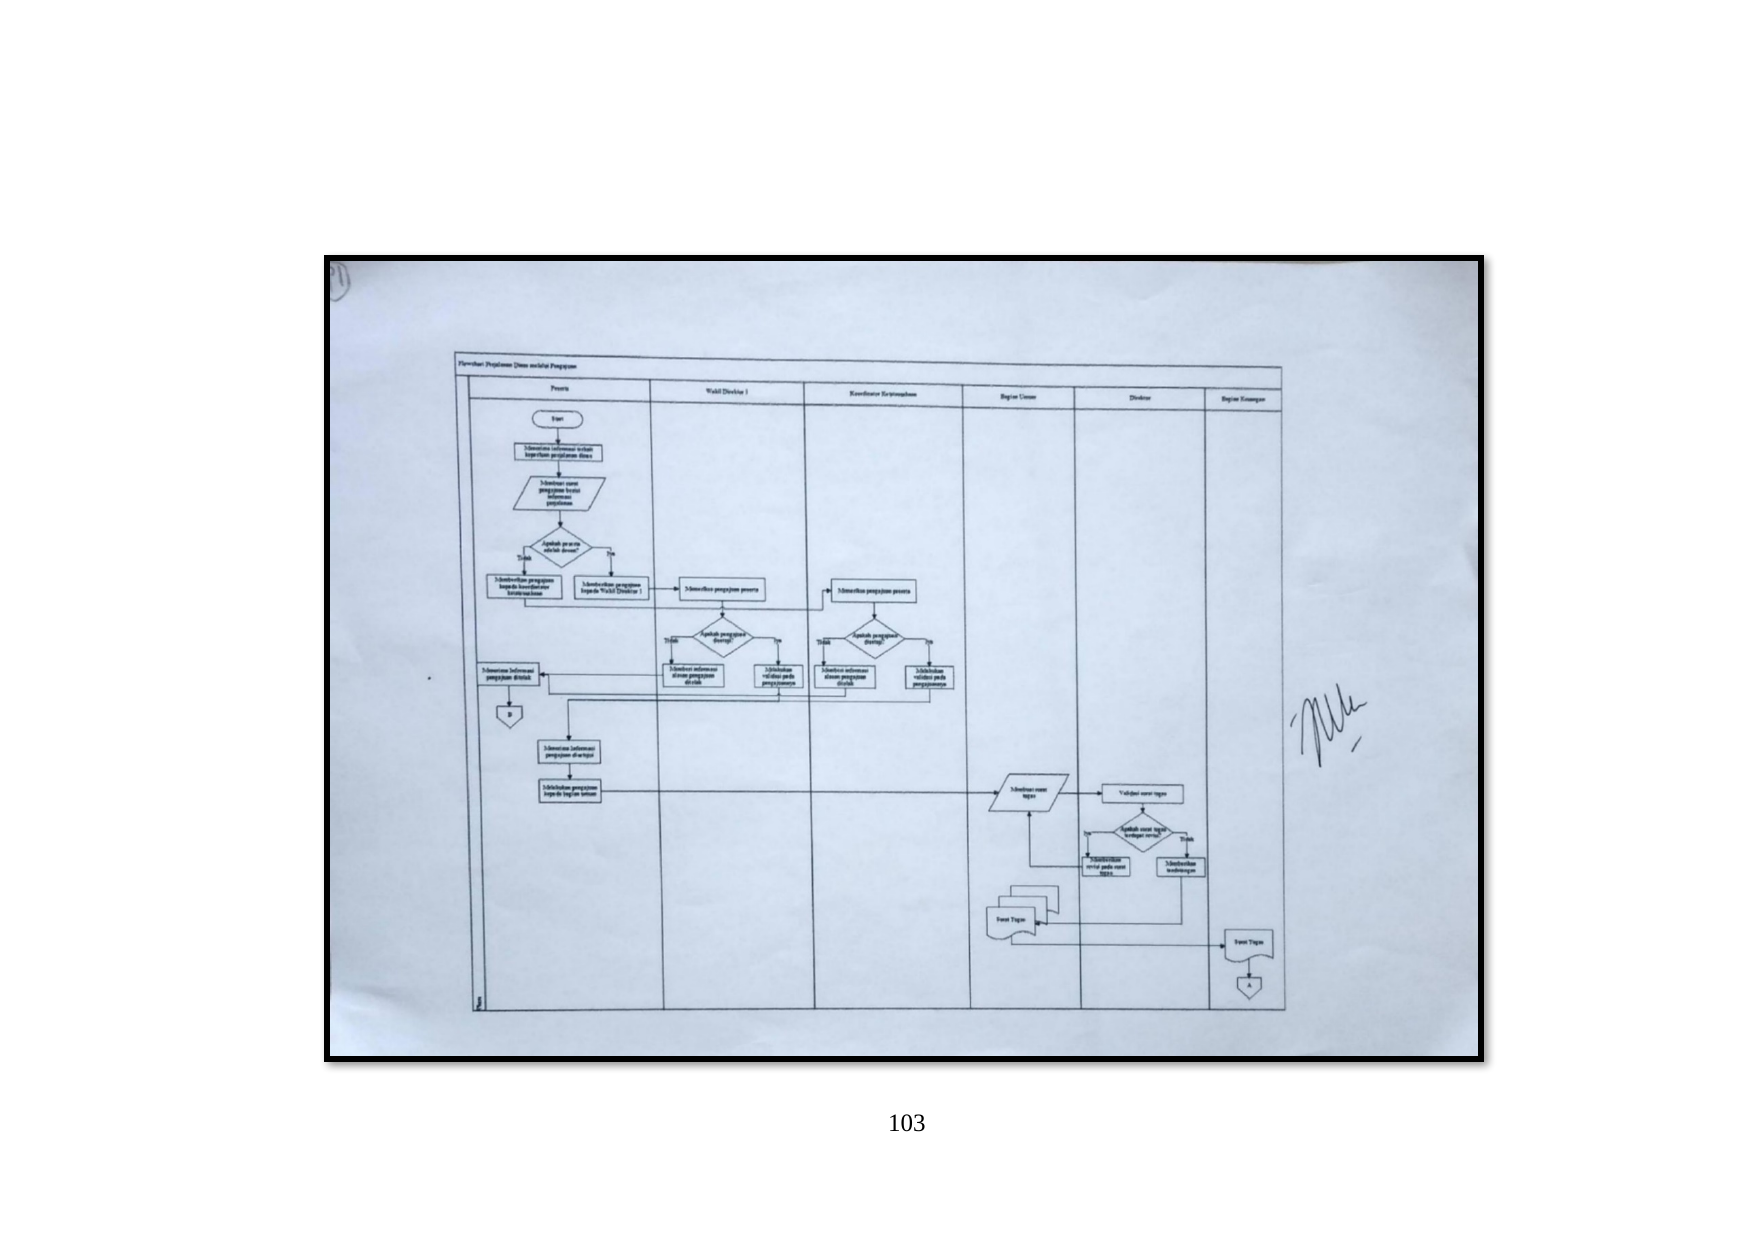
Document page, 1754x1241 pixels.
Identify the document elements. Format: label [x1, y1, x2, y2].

picture [330, 261, 1478, 1056]
